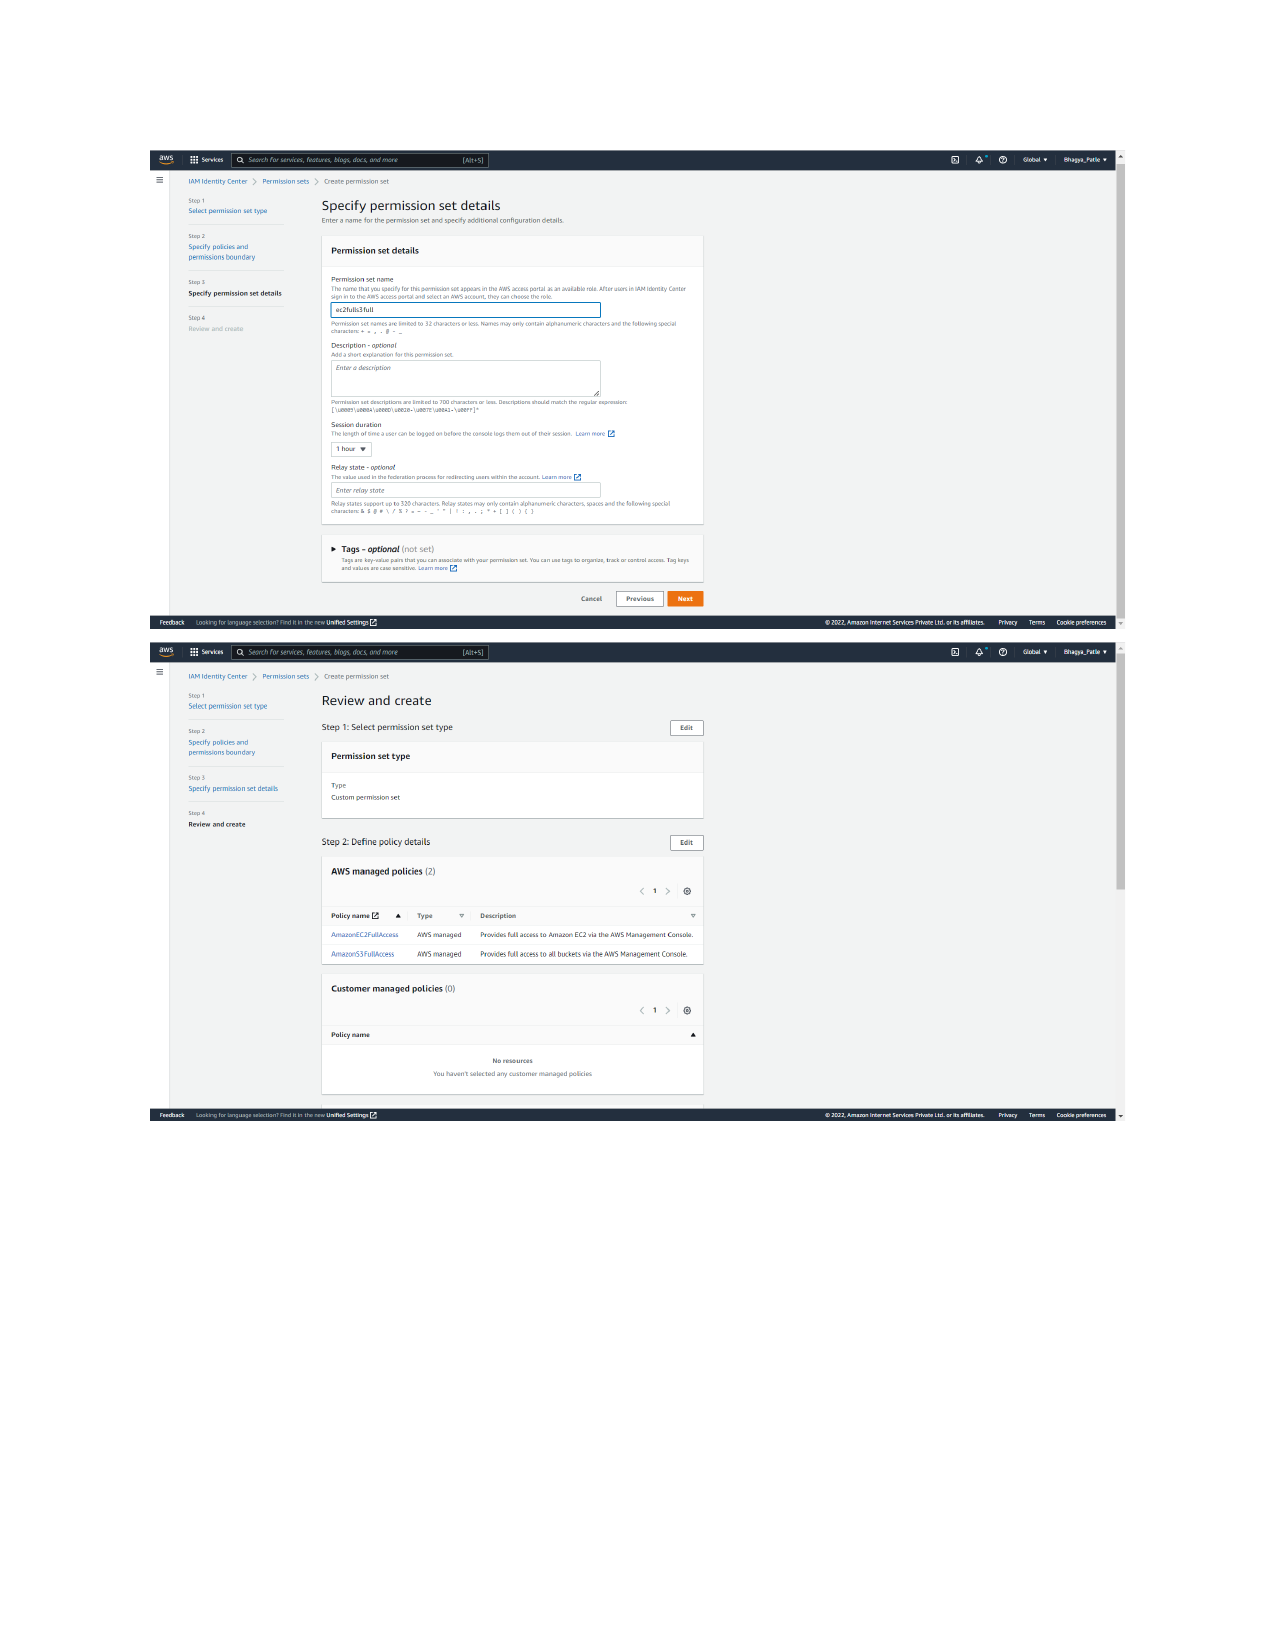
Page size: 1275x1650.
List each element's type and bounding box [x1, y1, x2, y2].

picture [150, 642, 1125, 1121]
picture [150, 150, 1125, 629]
